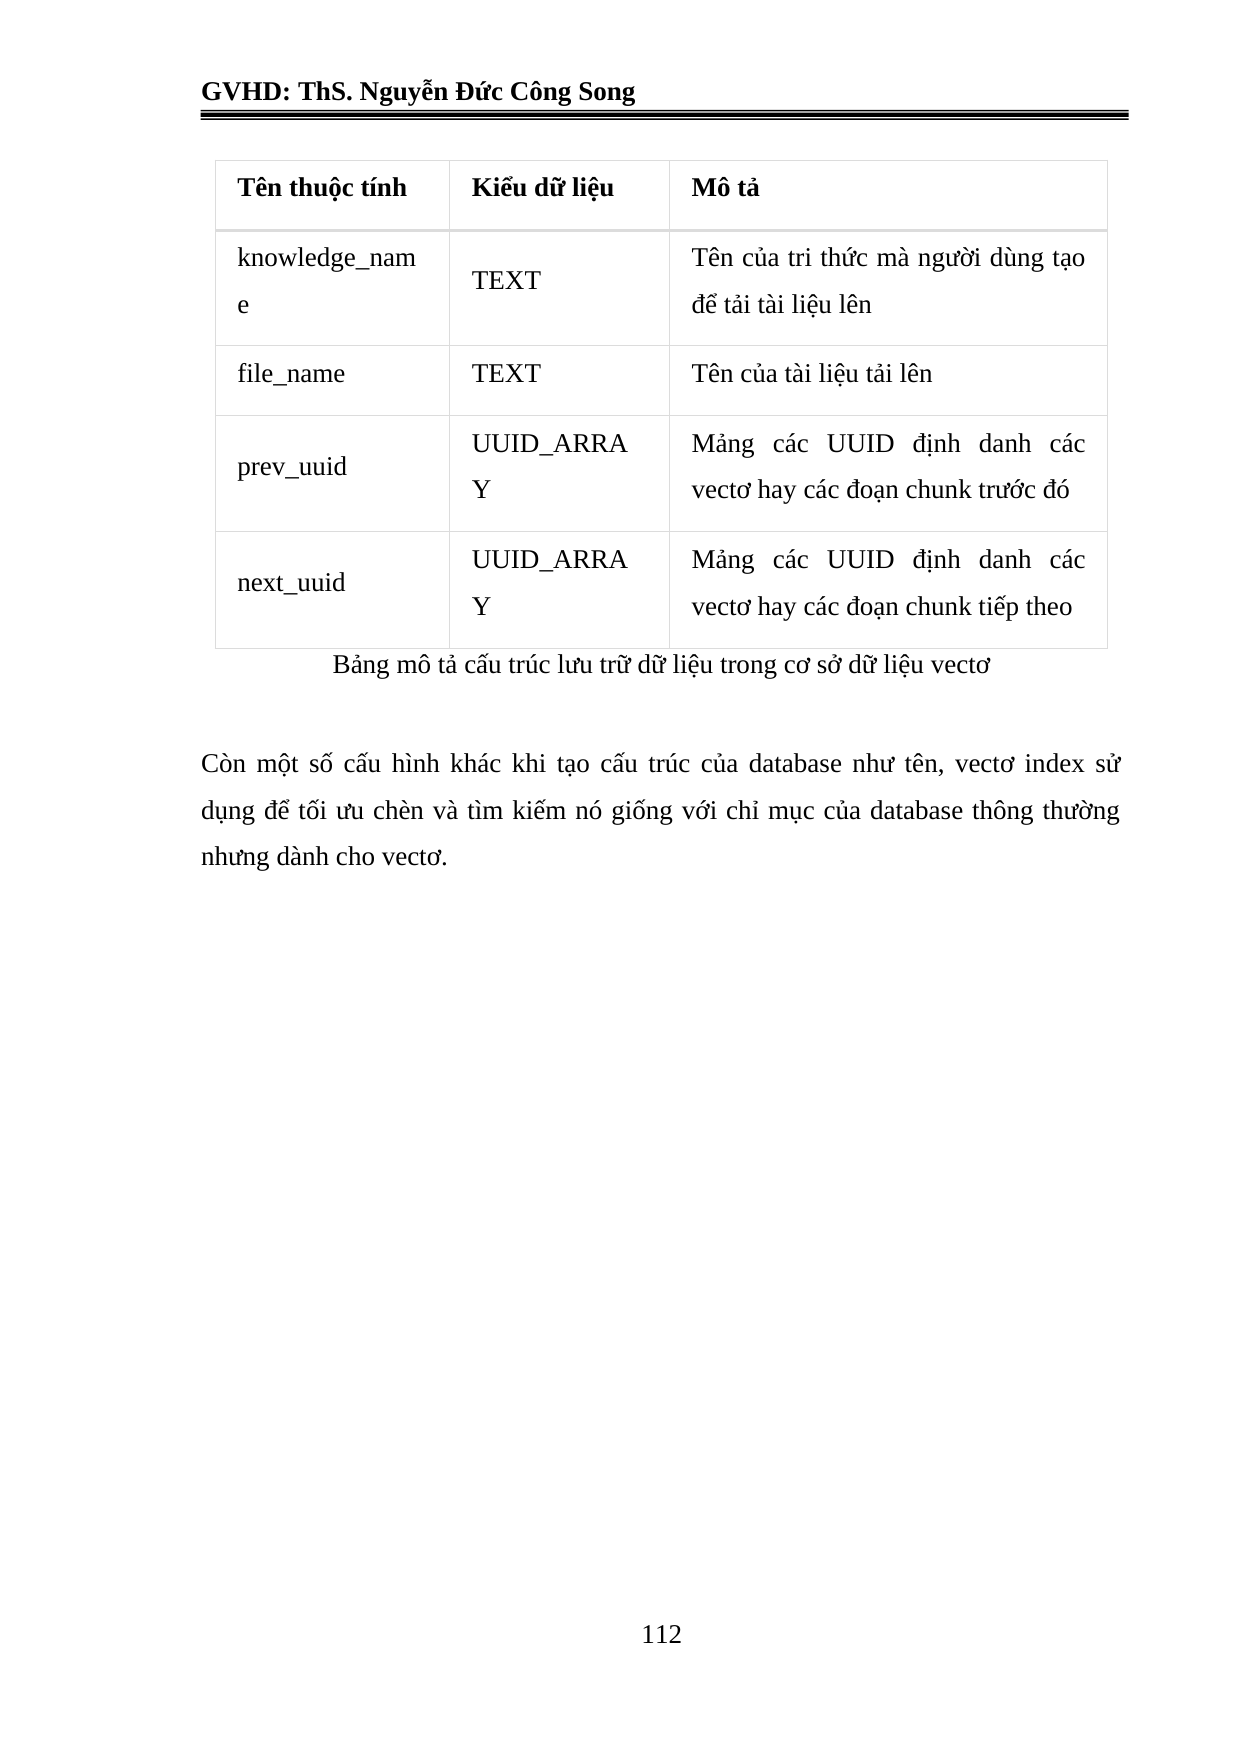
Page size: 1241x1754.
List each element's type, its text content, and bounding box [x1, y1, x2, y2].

table_cell UUID_ARRAY [450, 416, 669, 531]
table_cell knowledge_name [216, 232, 449, 345]
table_cell TEXT [450, 232, 669, 345]
table_header Mô tả [670, 161, 1107, 229]
text Bảng mô tả cấu trúc lưu trữ dữ liệu trong cơ sở dữ liệu vectơ [201, 648, 1122, 679]
table_cell Tên của tài liệu tải lên [670, 346, 1107, 415]
table_header Kiểu dữ liệu [450, 161, 669, 229]
table_cell next_uuid [216, 532, 449, 647]
table_header Tên thuộc tính [216, 161, 449, 229]
table_cell Mảng các UUID định danh các vectơ hay các đoạn chunk trước đó [670, 416, 1107, 531]
table_cell Tên của tri thức mà người dùng tạo để tải tài liệu lên [670, 232, 1107, 345]
table_cell file_name [216, 346, 449, 415]
table_cell Mảng các UUID định danh các vectơ hay các đoạn chunk tiếp theo [670, 532, 1107, 647]
table_cell TEXT [450, 346, 669, 415]
text Còn một số cấu hình khác khi tạo cấu trúc của database như tên, vectơ index sử dụng để tối ưu chèn và tìm kiếm nó giống với chỉ mục của database thông thường nhưng dành cho vectơ. [201, 747, 1122, 872]
table_cell prev_uuid [216, 416, 449, 531]
table_cell UUID_ARRAY [450, 532, 669, 647]
